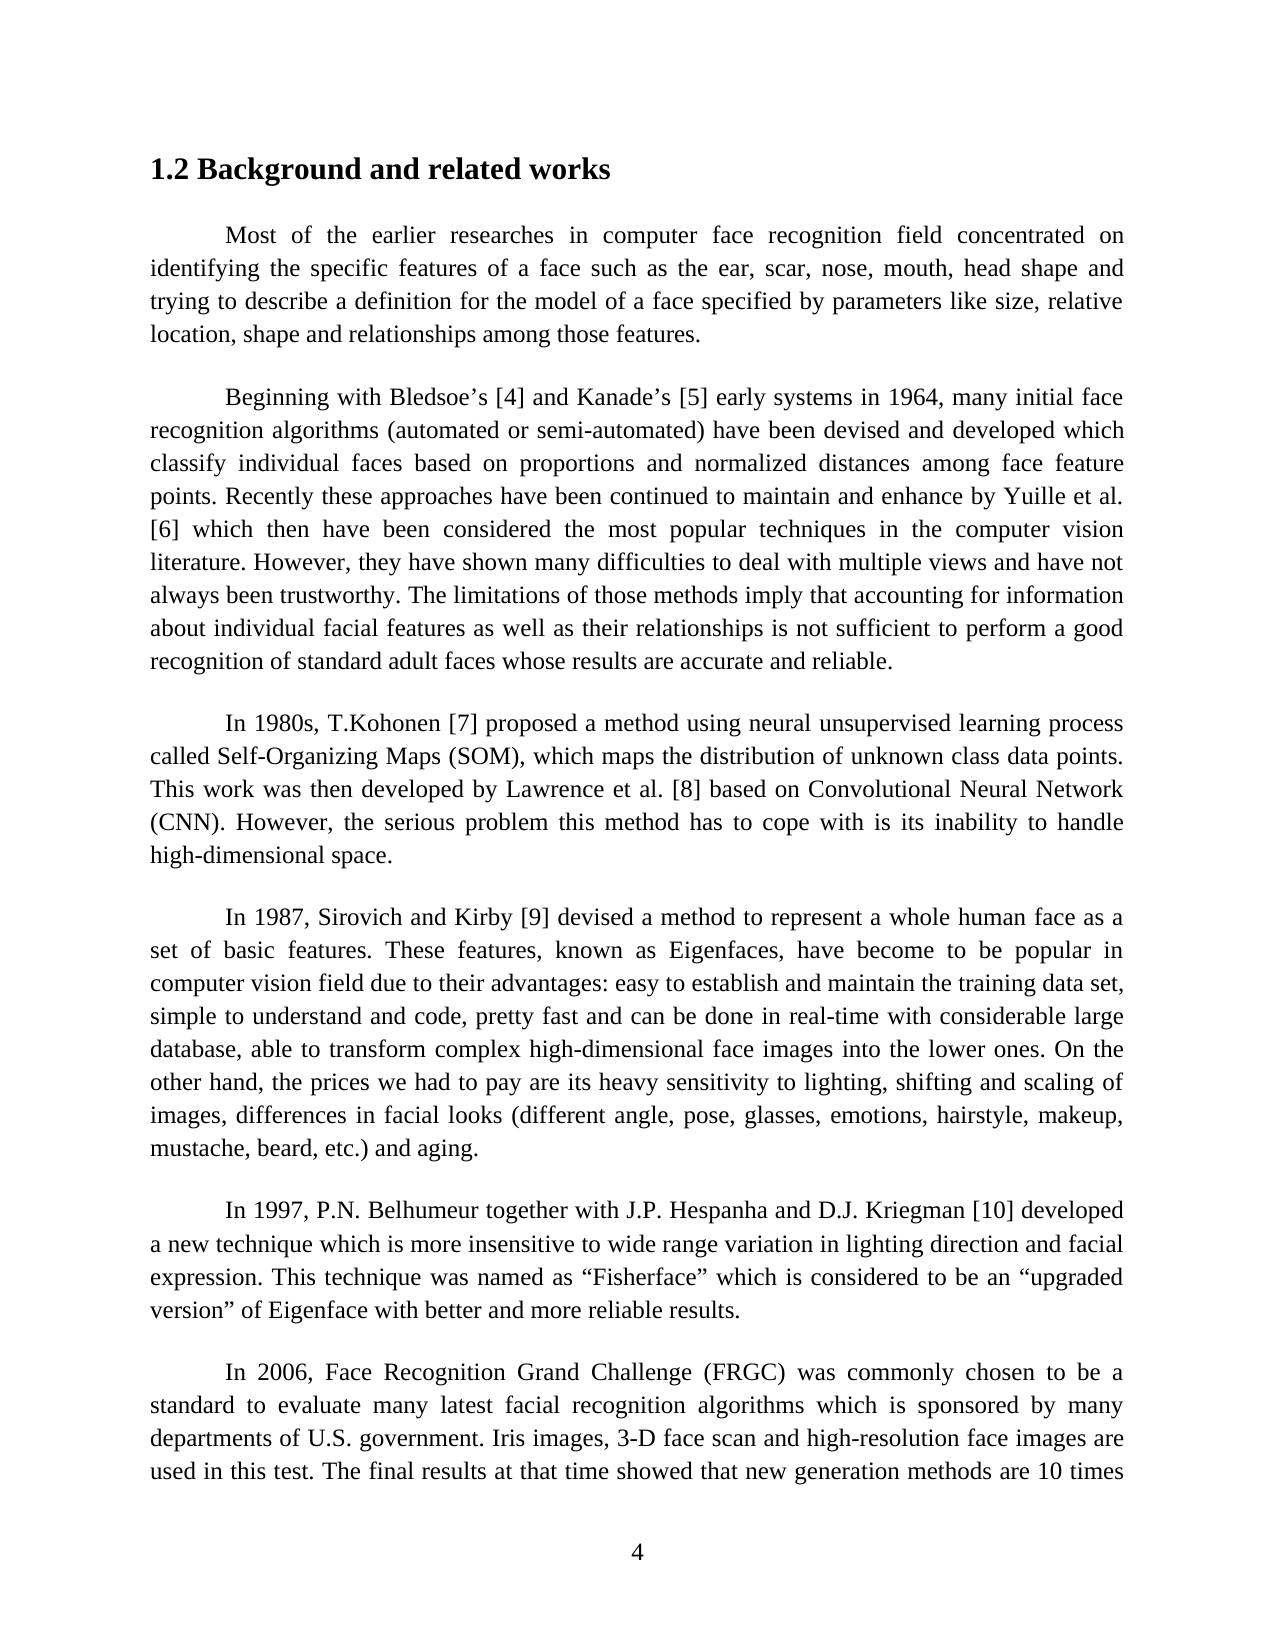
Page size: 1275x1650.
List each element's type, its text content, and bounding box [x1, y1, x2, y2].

text In 1987, Sirovich and Kirby [9] devised a method to represent a whole human face as a set of basic features. These features, known as Eigenfaces, have become to be popular in computer vision field due to their advantages: easy to establish and maintain the training data set, simple to understand and code, pretty fast and can be done in real-time with considerable large database, able to transform complex high-dimensional face images into the lower ones. On the other hand, the prices we had to pay are its heavy sensitivity to lighting, shifting and scaling of images, differences in facial looks (different angle, pose, glasses, emotions, hairstyle, makeup, mustache, beard, etc.) and aging. [150, 902, 1125, 1162]
text Most of the earlier researches in computer face recognition field concentrated on identifying the specific features of a face such as the ear, scar, nose, mouth, head shape and trying to describe a definition for the model of a face specified by parameters like size, relative location, shape and relationships among those features. [150, 220, 1125, 348]
subtitle 1.2 Background and related works [150, 150, 1125, 186]
text In 1997, P.N. Belhumeur together with J.P. Hespanha and D.J. Kriegman [10] developed a new technique which is more insensitive to wide range variation in lighting direction and facial expression. This technique was named as “Fisherface” which is considered to be an “upgraded version” of Eigenface with better and more reliable results. [150, 1196, 1125, 1323]
text Beginning with Bledsoe’s [4] and Kanade’s [5] early systems in 1964, many initial face recognition algorithms (automated or semi-automated) have been devised and developed which classify individual faces based on proportions and normalized distances among face feature points. Recently these approaches have been continued to maintain and enhance by Yuille et al. [6] which then have been considered the most popular techniques in the computer vision literature. However, they have shown many difficulties to deal with multiple views and have not always been trustworthy. The limitations of those methods imply that accounting for information about individual facial features as well as their relationships is not sufficient to perform a good recognition of standard adult faces whose results are accurate and reliable. [150, 382, 1125, 674]
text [150, 1357, 1125, 1485]
text In 1980s, T.Kohonen [7] proposed a method using neural unsupervised learning process called Self-Organizing Maps (SOM), which maps the distribution of unknown class data points. This work was then developed by Lawrence et al. [8] based on Convolutional Neural Network (CNN). However, the serious problem this method has to cope with is its inability to handle high-dimensional space. [150, 708, 1125, 869]
